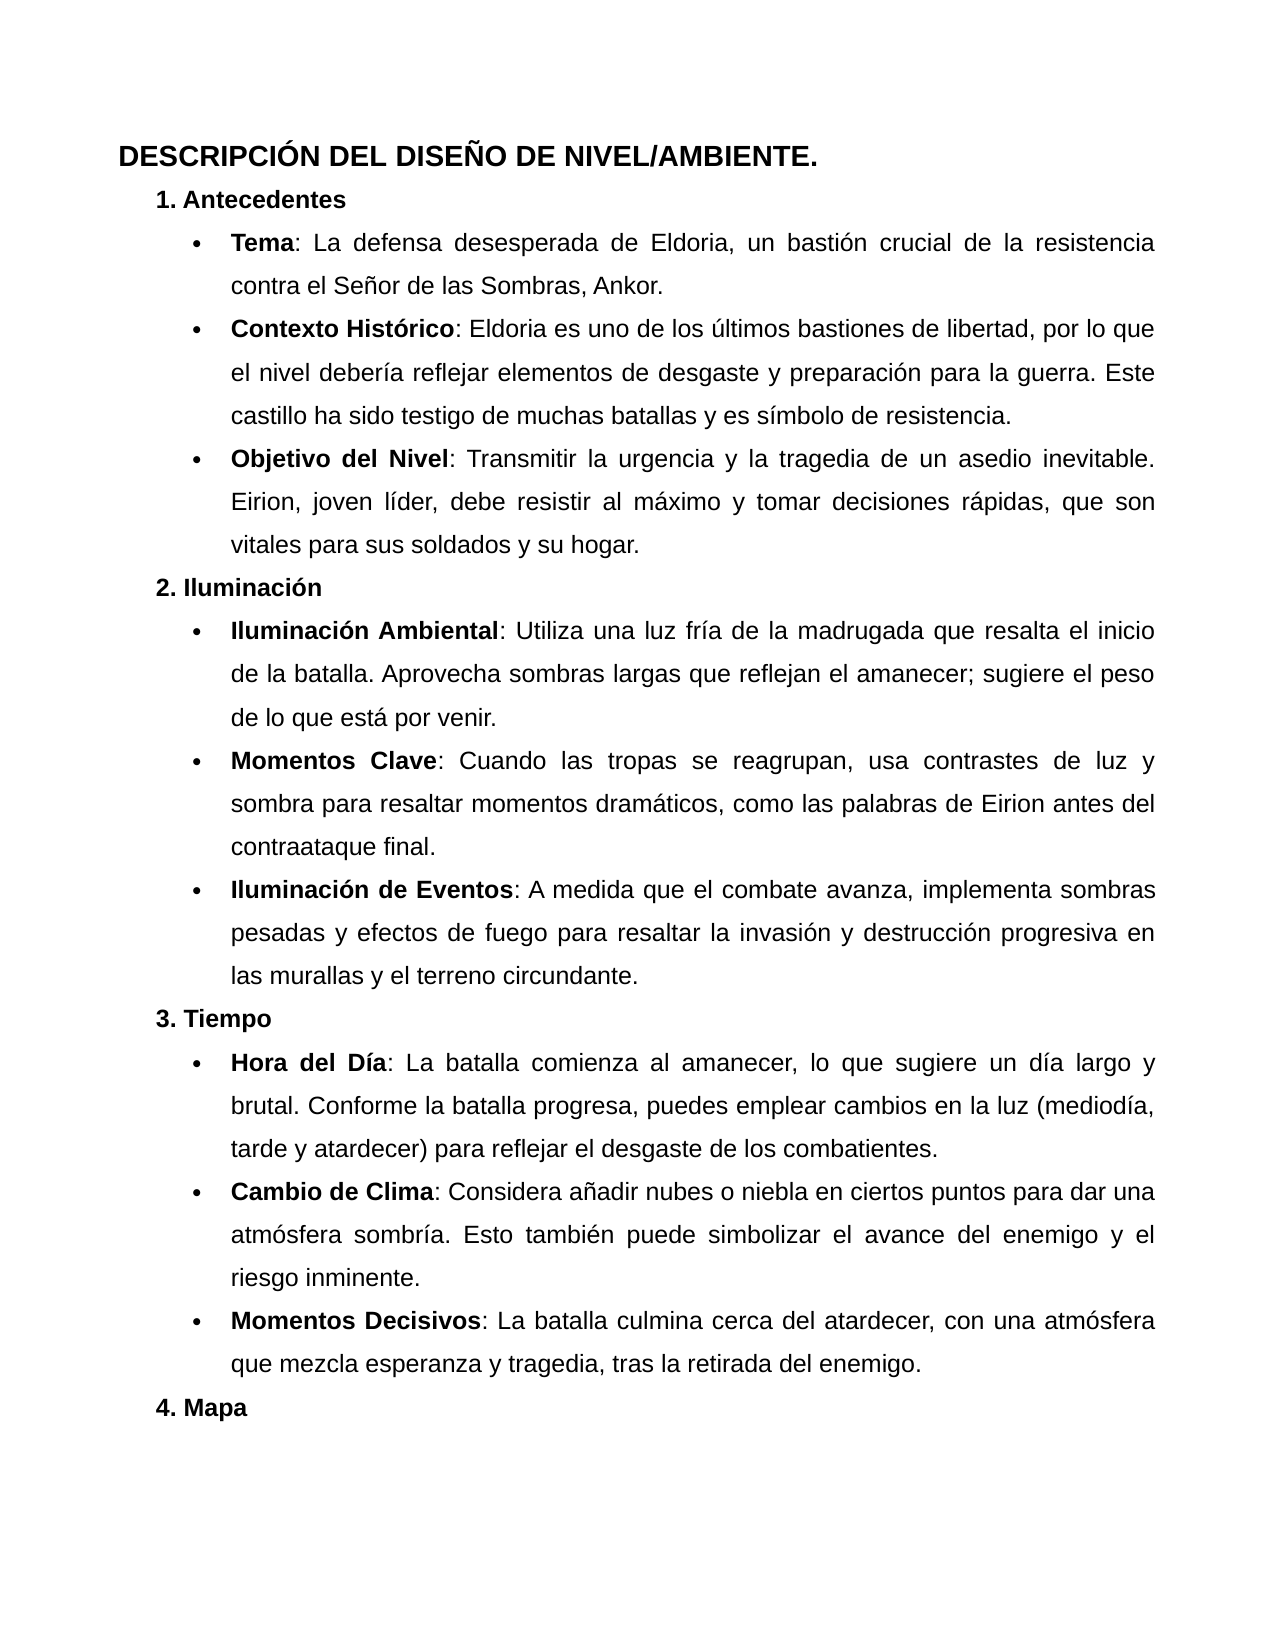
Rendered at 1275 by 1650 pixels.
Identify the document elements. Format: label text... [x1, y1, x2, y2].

subtitle DESCRIPCIÓN DEL DISEÑO DE NIVEL/AMBIENTE. [118, 139, 1157, 172]
list Objetivo del Nivel: Transmitir la urgencia y la tragedia de un asedio inevitable. Eirion, joven líder, debe resistir al máximo y tomar decisiones rápidas, que son vitales para sus soldados y su hogar. [193, 444, 1157, 559]
list Iluminación Ambiental: Utiliza una luz fría de la madrugada que resalta el inicio de la batalla. Aprovecha sombras largas que reflejan el amanecer; sugiere el peso de lo que está por venir. [193, 616, 1157, 731]
text 2. Iluminación [156, 573, 1157, 602]
list Contexto Histórico: Eldoria es uno de los últimos bastiones de libertad, por lo que el nivel debería reflejar elementos de desgaste y preparación para la guerra. Este castillo ha sido testigo de muchas batallas y es símbolo de resistencia. [193, 314, 1157, 429]
list Tema: La defensa desesperada de Eldoria, un bastión crucial de la resistencia contra el Señor de las Sombras, Ankor. [193, 228, 1157, 300]
list Iluminación de Eventos: A medida que el combate avanza, implementa sombras pesadas y efectos de fuego para resaltar la invasión y destrucción progresiva en las murallas y el terreno circundante. [193, 875, 1157, 990]
list Cambio de Clima: Considera añadir nubes o niebla en ciertos puntos para dar una atmósfera sombría. Esto también puede simbolizar el avance del enemigo y el riesgo inminente. [193, 1177, 1157, 1292]
text 3. Tiempo [156, 1004, 1157, 1033]
list Hora del Día: La batalla comienza al amanecer, lo que sugiere un día largo y brutal. Conforme la batalla progresa, puedes emplear cambios en la luz (mediodía, tarde y atardecer) para reflejar el desgaste de los combatientes. [193, 1047, 1157, 1162]
list Momentos Decisivos: La batalla culmina cerca del atardecer, con una atmósfera que mezcla esperanza y tragedia, tras la retirada del enemigo. [193, 1306, 1157, 1378]
text 4. Mapa [156, 1392, 1157, 1421]
list Momentos Clave: Cuando las tropas se reagrupan, usa contrastes de luz y sombra para resaltar momentos dramáticos, como las palabras de Eirion antes del contraataque final. [193, 746, 1157, 861]
text 1. Antecedentes [156, 185, 1157, 214]
